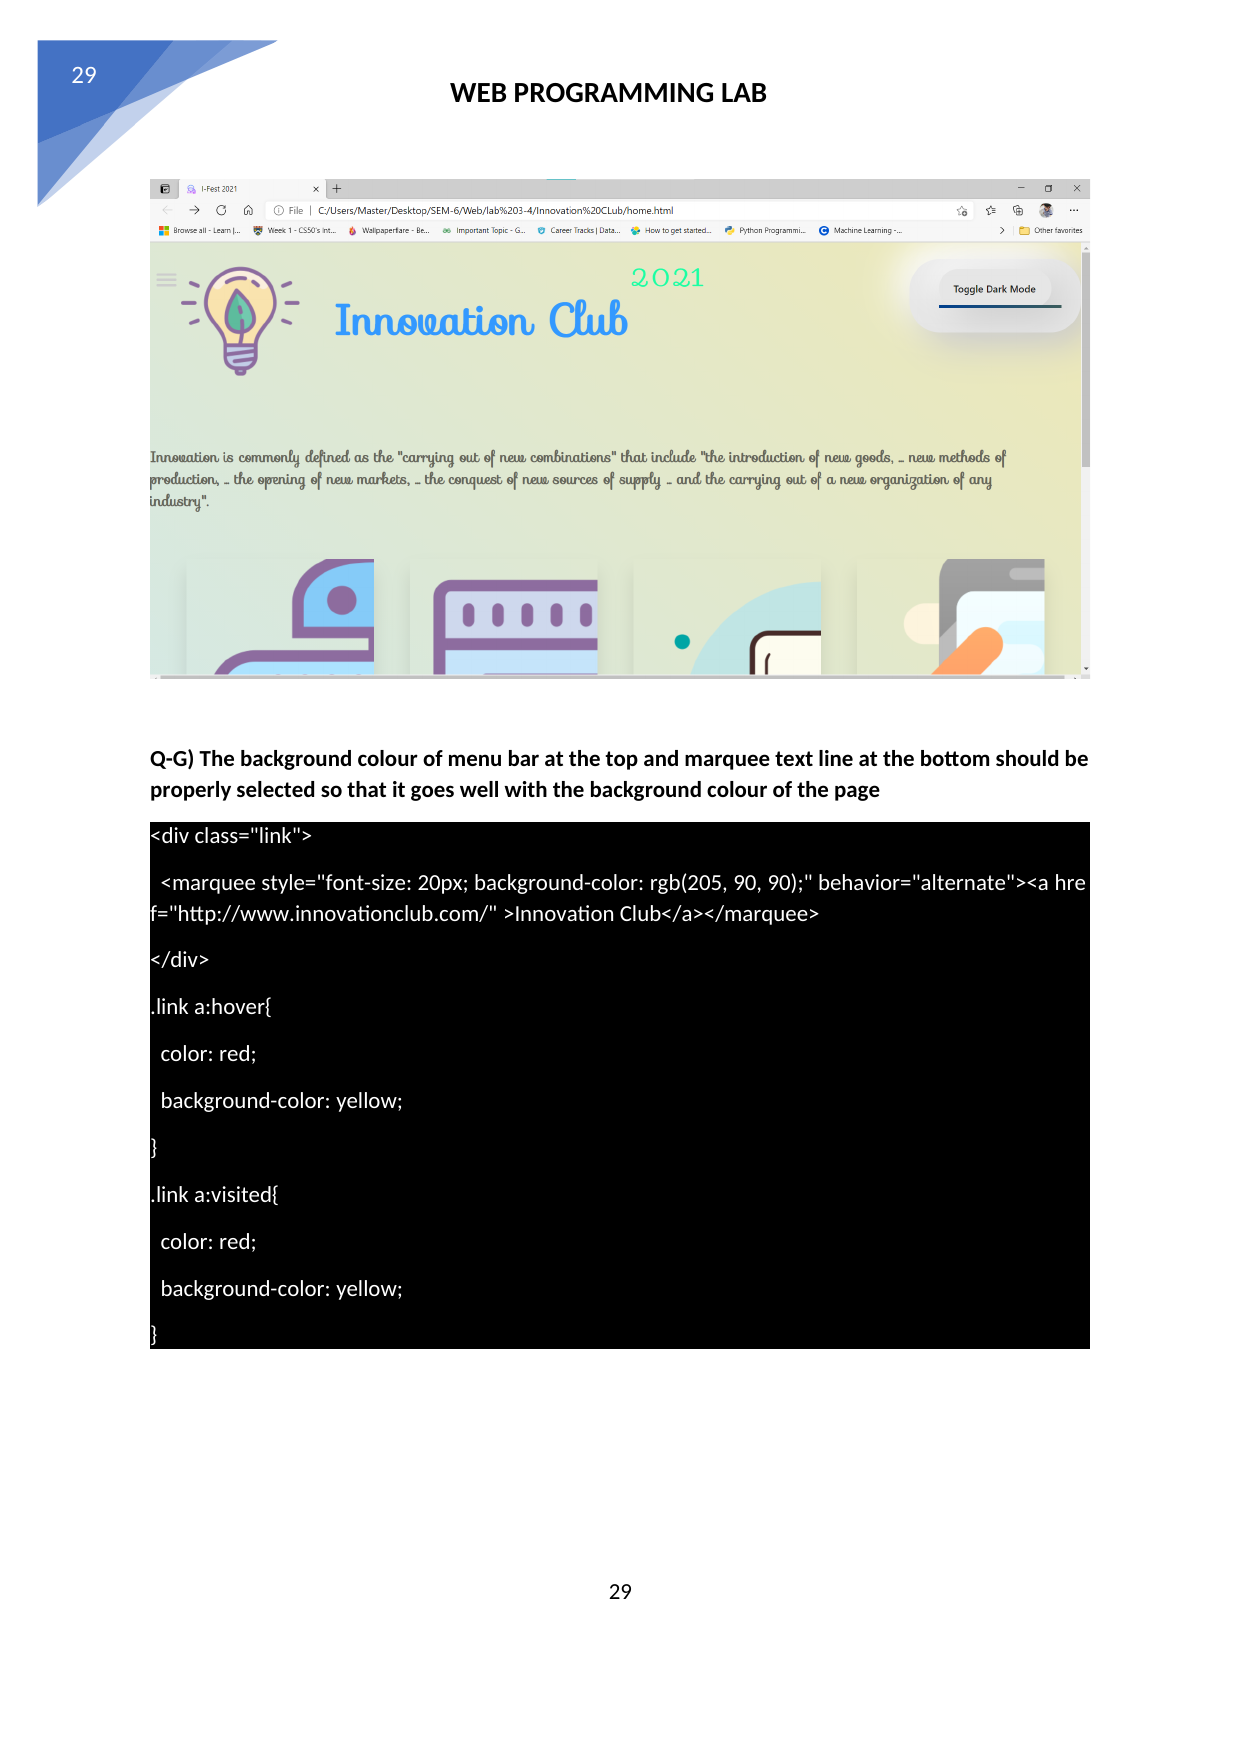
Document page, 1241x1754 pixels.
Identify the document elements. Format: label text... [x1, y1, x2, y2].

picture [37, 40, 1091, 679]
text } [150, 1133, 1090, 1161]
text } [150, 1321, 1090, 1349]
text .link a:visited{ [150, 1180, 1090, 1208]
text Q-G) The background colour of menu bar at the top and marquee text line at the bottom should be properly selected so that it goes well with the background colour of the page [150, 744, 1090, 803]
text background-color: yellow; [150, 1274, 1090, 1302]
text </div> [150, 946, 1090, 974]
text <marquee style="font-size: 20px; background-color: rgb(205, 90, 90);" behavior="alternate"><a href="http://www.innovationclub.com/" >Innovation Club</a></marquee> [150, 868, 1090, 927]
text <div class="link"> [150, 822, 1090, 850]
text .link a:hover{ [150, 992, 1090, 1021]
text color: red; [150, 1039, 1090, 1067]
text background-color: yellow; [150, 1086, 1090, 1114]
text color: red; [150, 1227, 1090, 1255]
